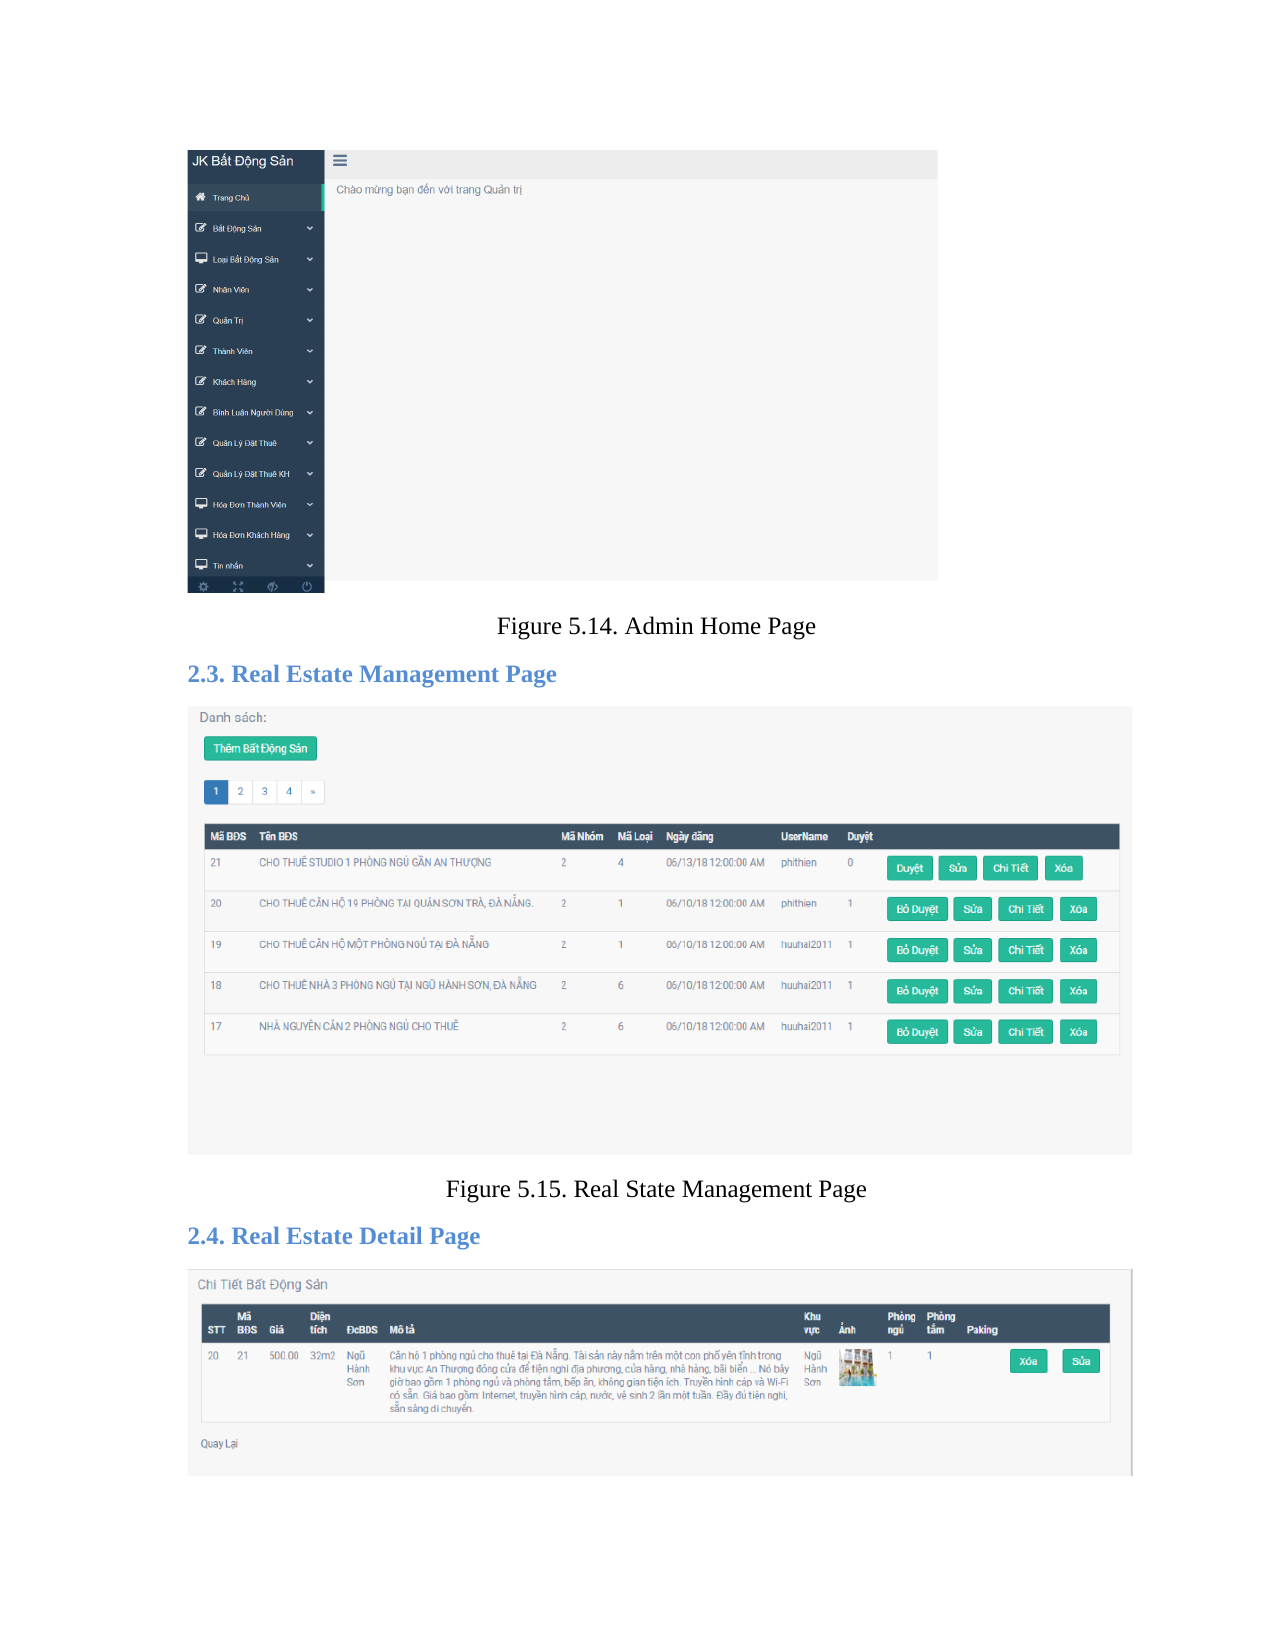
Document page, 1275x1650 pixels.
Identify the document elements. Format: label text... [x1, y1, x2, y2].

text 2.4. Real Estate Detail Page [187, 1221, 1125, 1250]
picture [187, 150, 938, 593]
picture [187, 1269, 1133, 1476]
text 2.3. Real Estate Management Page [187, 659, 1125, 687]
picture [187, 706, 1133, 1155]
text Figure 5.15. Real State Management Page [187, 1174, 1125, 1202]
text Figure 5.14. Admin Home Page [187, 611, 1125, 640]
